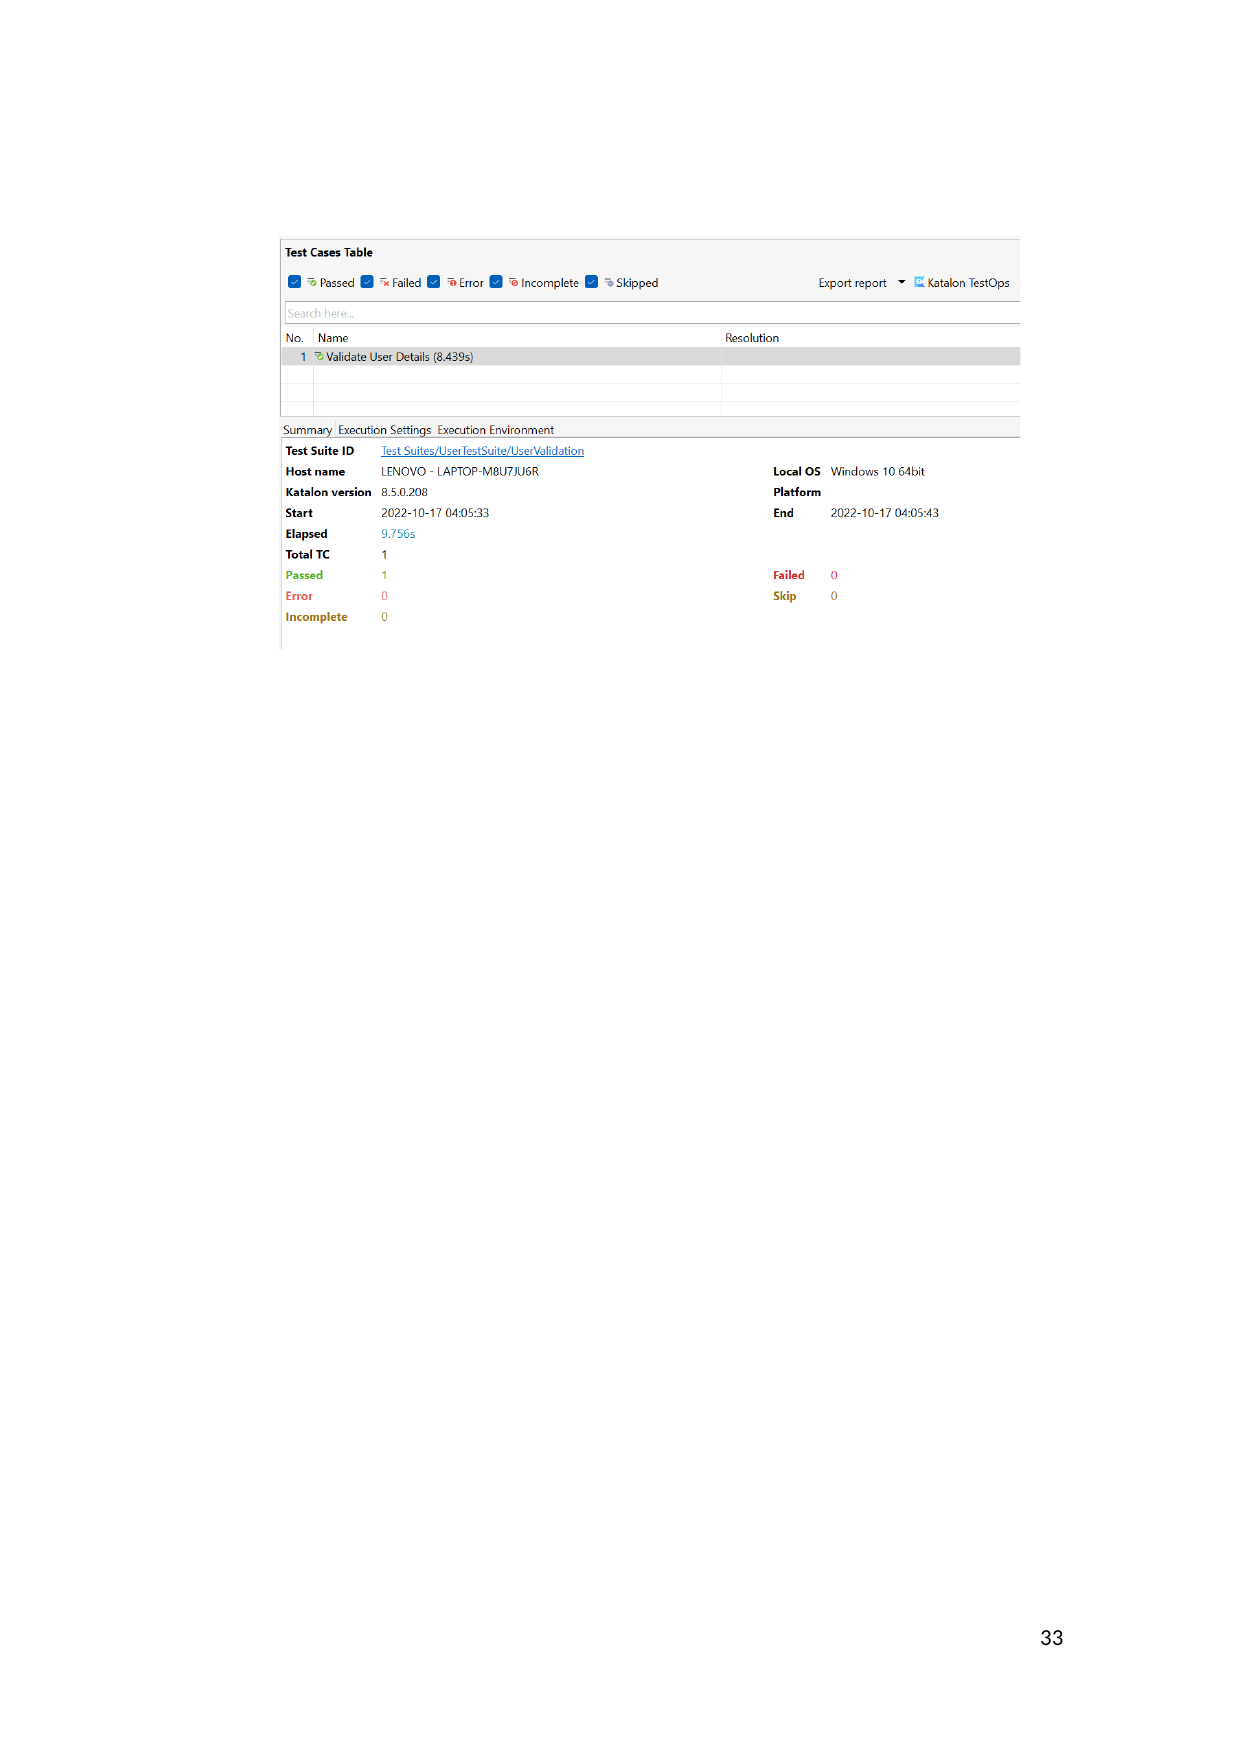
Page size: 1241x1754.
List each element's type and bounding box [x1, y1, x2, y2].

picture [278, 236, 1021, 649]
